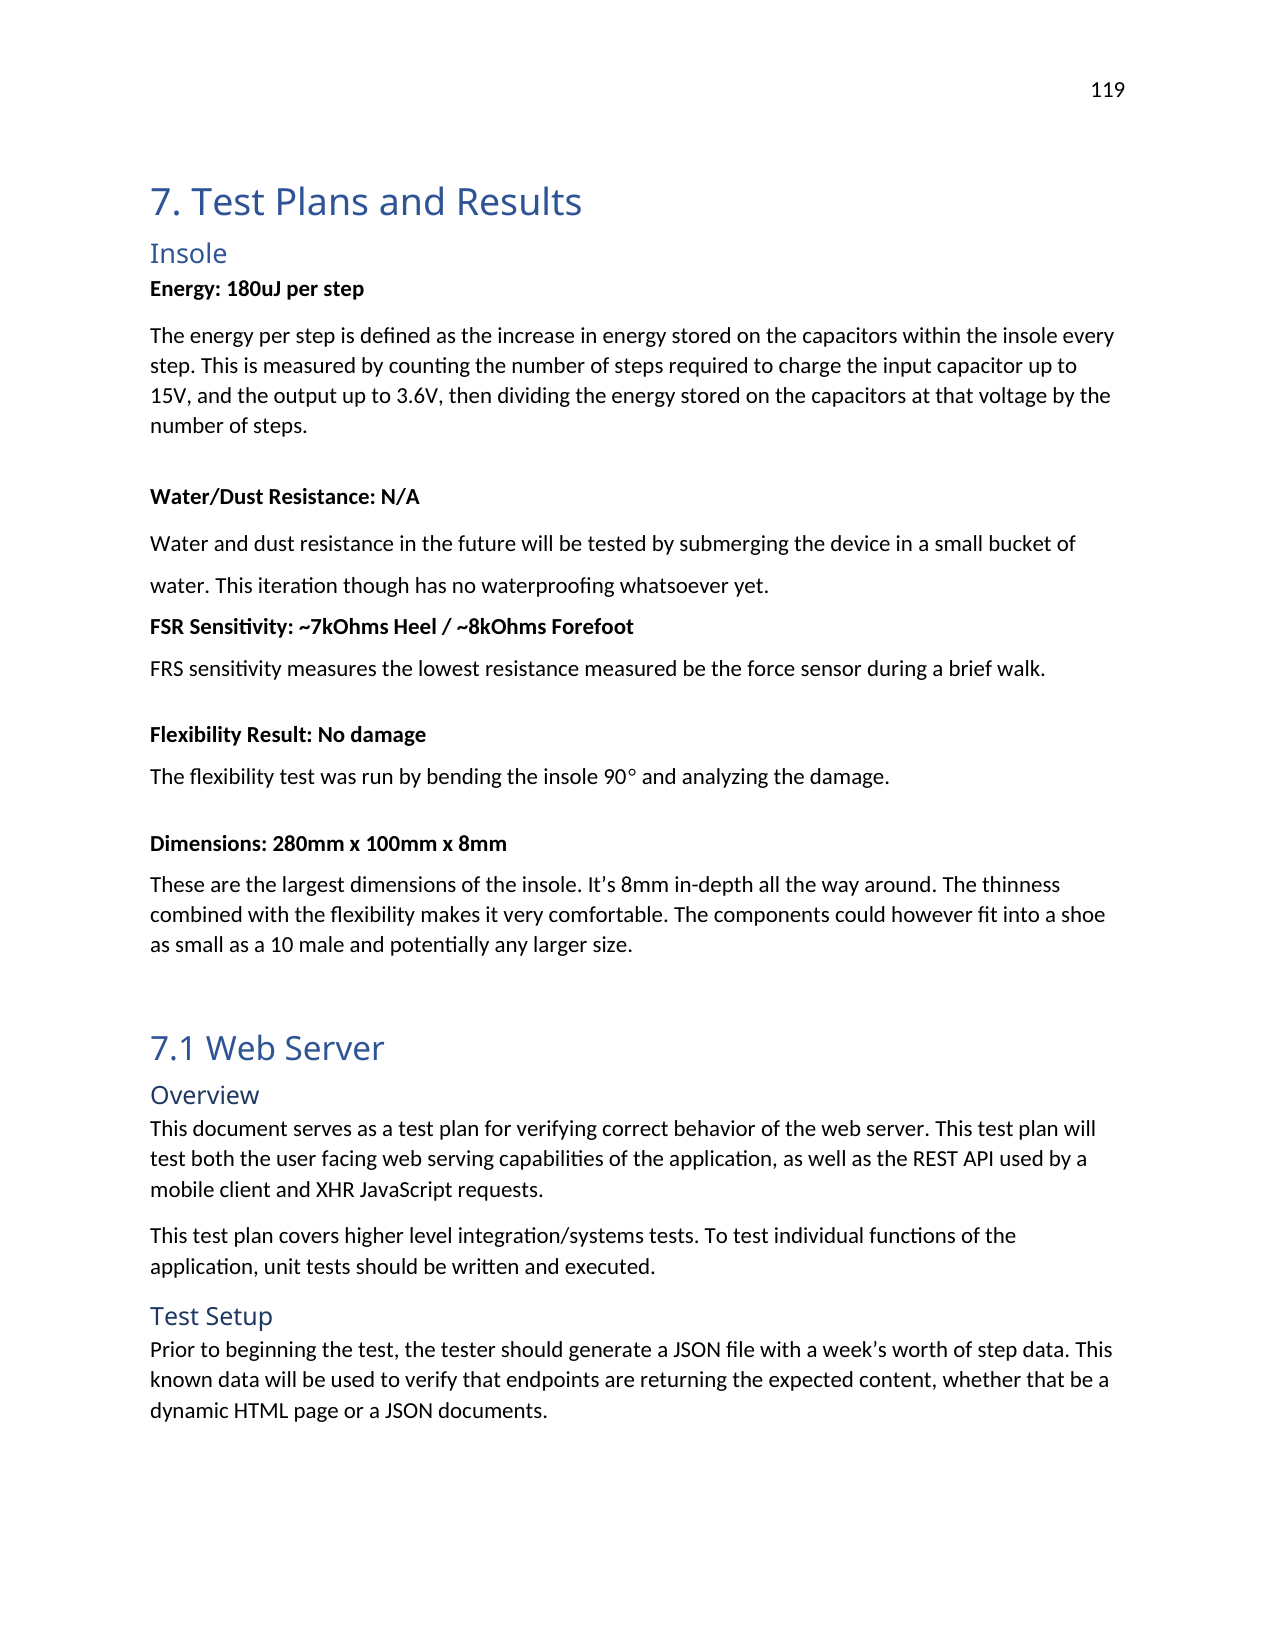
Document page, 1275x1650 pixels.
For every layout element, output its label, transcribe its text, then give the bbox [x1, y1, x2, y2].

text The flexibility test was run by bending the insole 90° and analyzing the damage. [150, 762, 1125, 790]
text These are the largest dimensions of the insole. It’s 8mm in-depth all the way around. The thinness combined with the flexibility makes it very comfortable. The components could however fit into a shoe as small as a 10 male and potentially any larger size. [150, 870, 1125, 959]
text FRS sensitivity measures the lowest resistance measured be the force sensor during a brief walk. [150, 654, 1125, 682]
text Prior to beginning the test, the tester should generate a JSON file with a week’s worth of step data. This known data will be used to verify that endpoints are returning the expected content, whether that be a dynamic HTML page or a JSON documents. [150, 1335, 1125, 1424]
subtitle Test Setup [150, 1299, 1125, 1333]
text FSR Sensitivity: ~7kOhms Heel / ~8kOhms Forefoot [150, 612, 1078, 640]
text This document serves as a test plan for verifying correct behavior of the web server. This test plan will test both the user facing web serving capabilities of the application, as well as the REST API used by a mobile client and XHR JavaScript requests. [150, 1114, 1125, 1203]
subtitle 7.1 Web Server [150, 1024, 1125, 1070]
text Energy: 180uJ per step [150, 274, 1125, 302]
text Water/Dust Resistance: N/A [150, 482, 1125, 511]
text This test plan covers higher level integration/systems tests. To test individual functions of the application, unit tests should be written and executed. [150, 1222, 1125, 1280]
subtitle Overview [150, 1077, 1125, 1112]
subtitle Insole [150, 234, 1125, 271]
text Water and dust resistance in the future will be tested by submerging the device in a small bucket of water. This iteration though has no waterproofing whatsoever yet. [150, 529, 1078, 599]
text The energy per step is defined as the increase in energy stored on the capacitors within the insole every step. This is measured by counting the number of steps required to charge the input capacitor up to 15V, and the output up to 3.6V, then dividing the energy stored on the capacitors at that voltage by the number of steps. [150, 321, 1125, 439]
text Dimensions: 280mm x 100mm x 8mm [150, 829, 1078, 857]
subtitle 7. Test Plans and Results [150, 175, 1125, 226]
text Flexibility Result: No damage [150, 721, 1078, 748]
